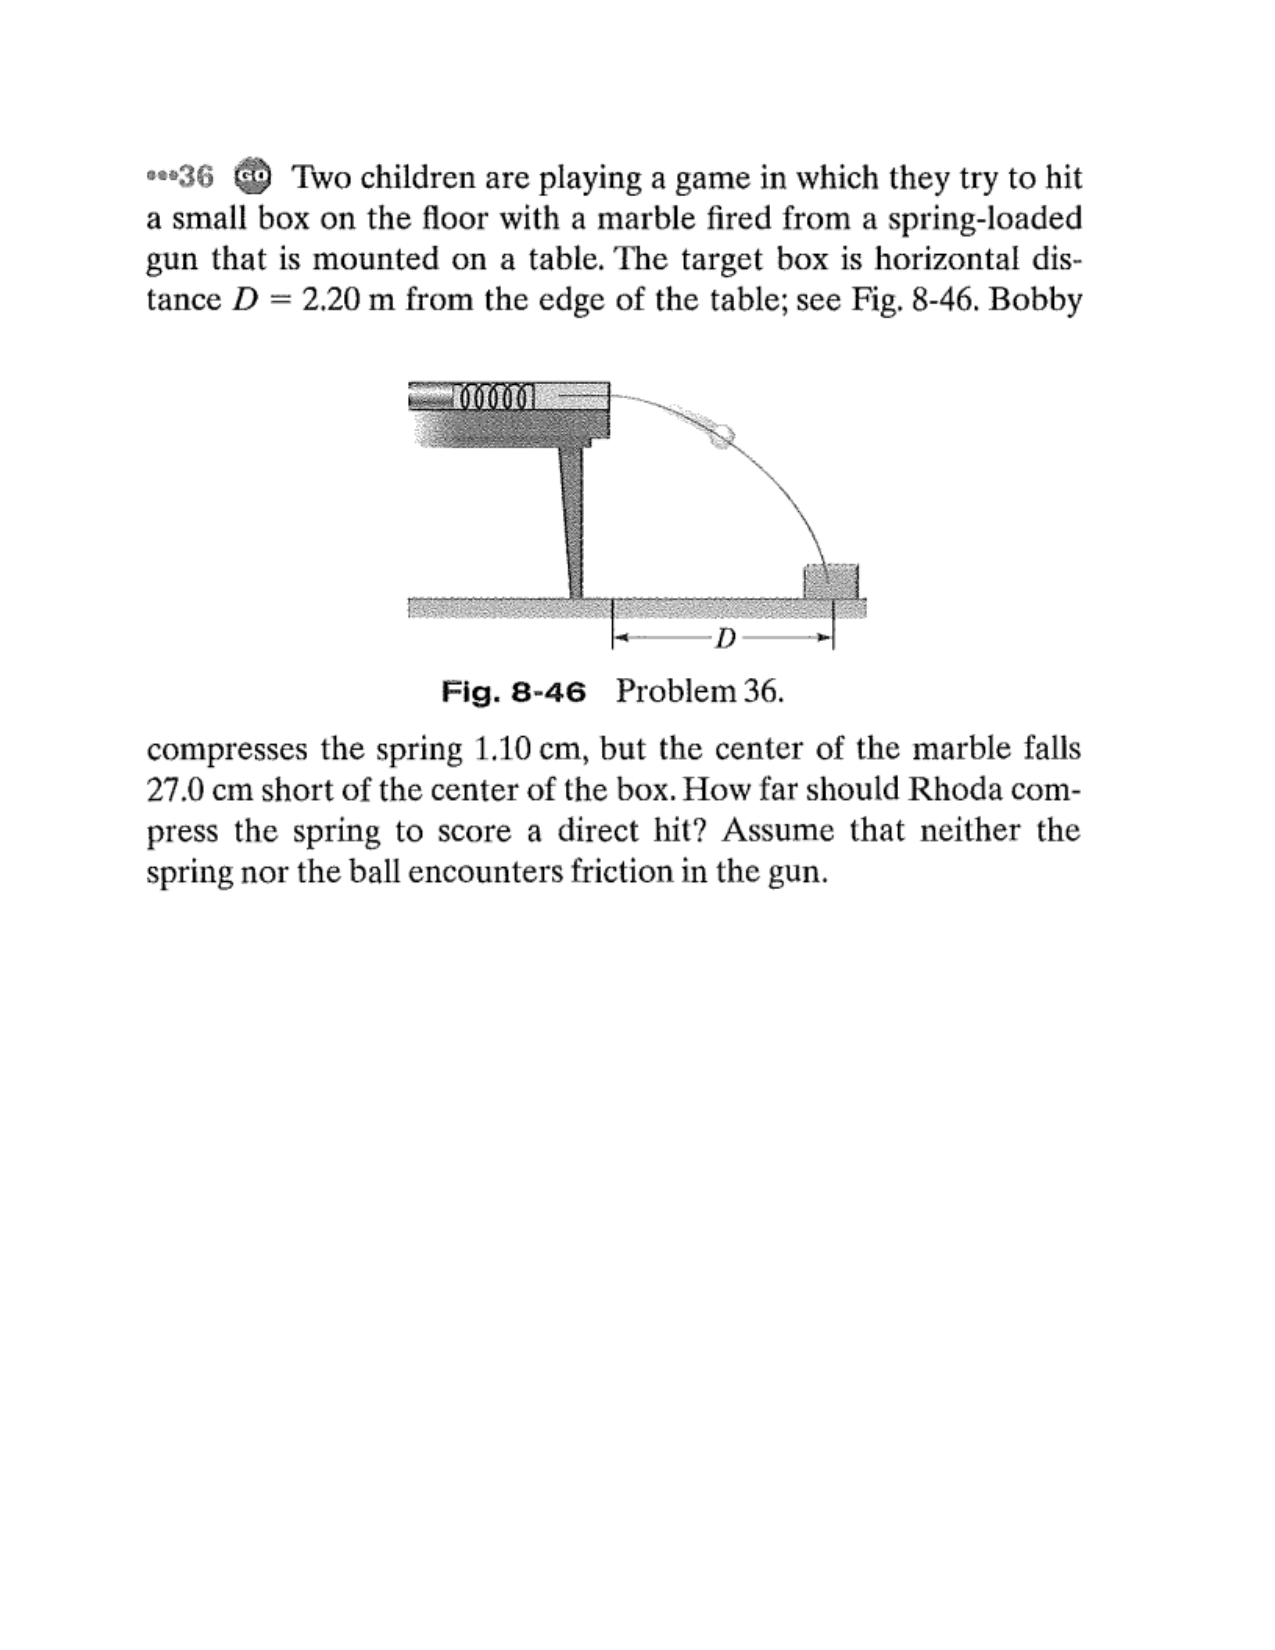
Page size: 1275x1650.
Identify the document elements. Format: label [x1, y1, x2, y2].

picture [135, 725, 1095, 900]
picture [135, 150, 1100, 724]
